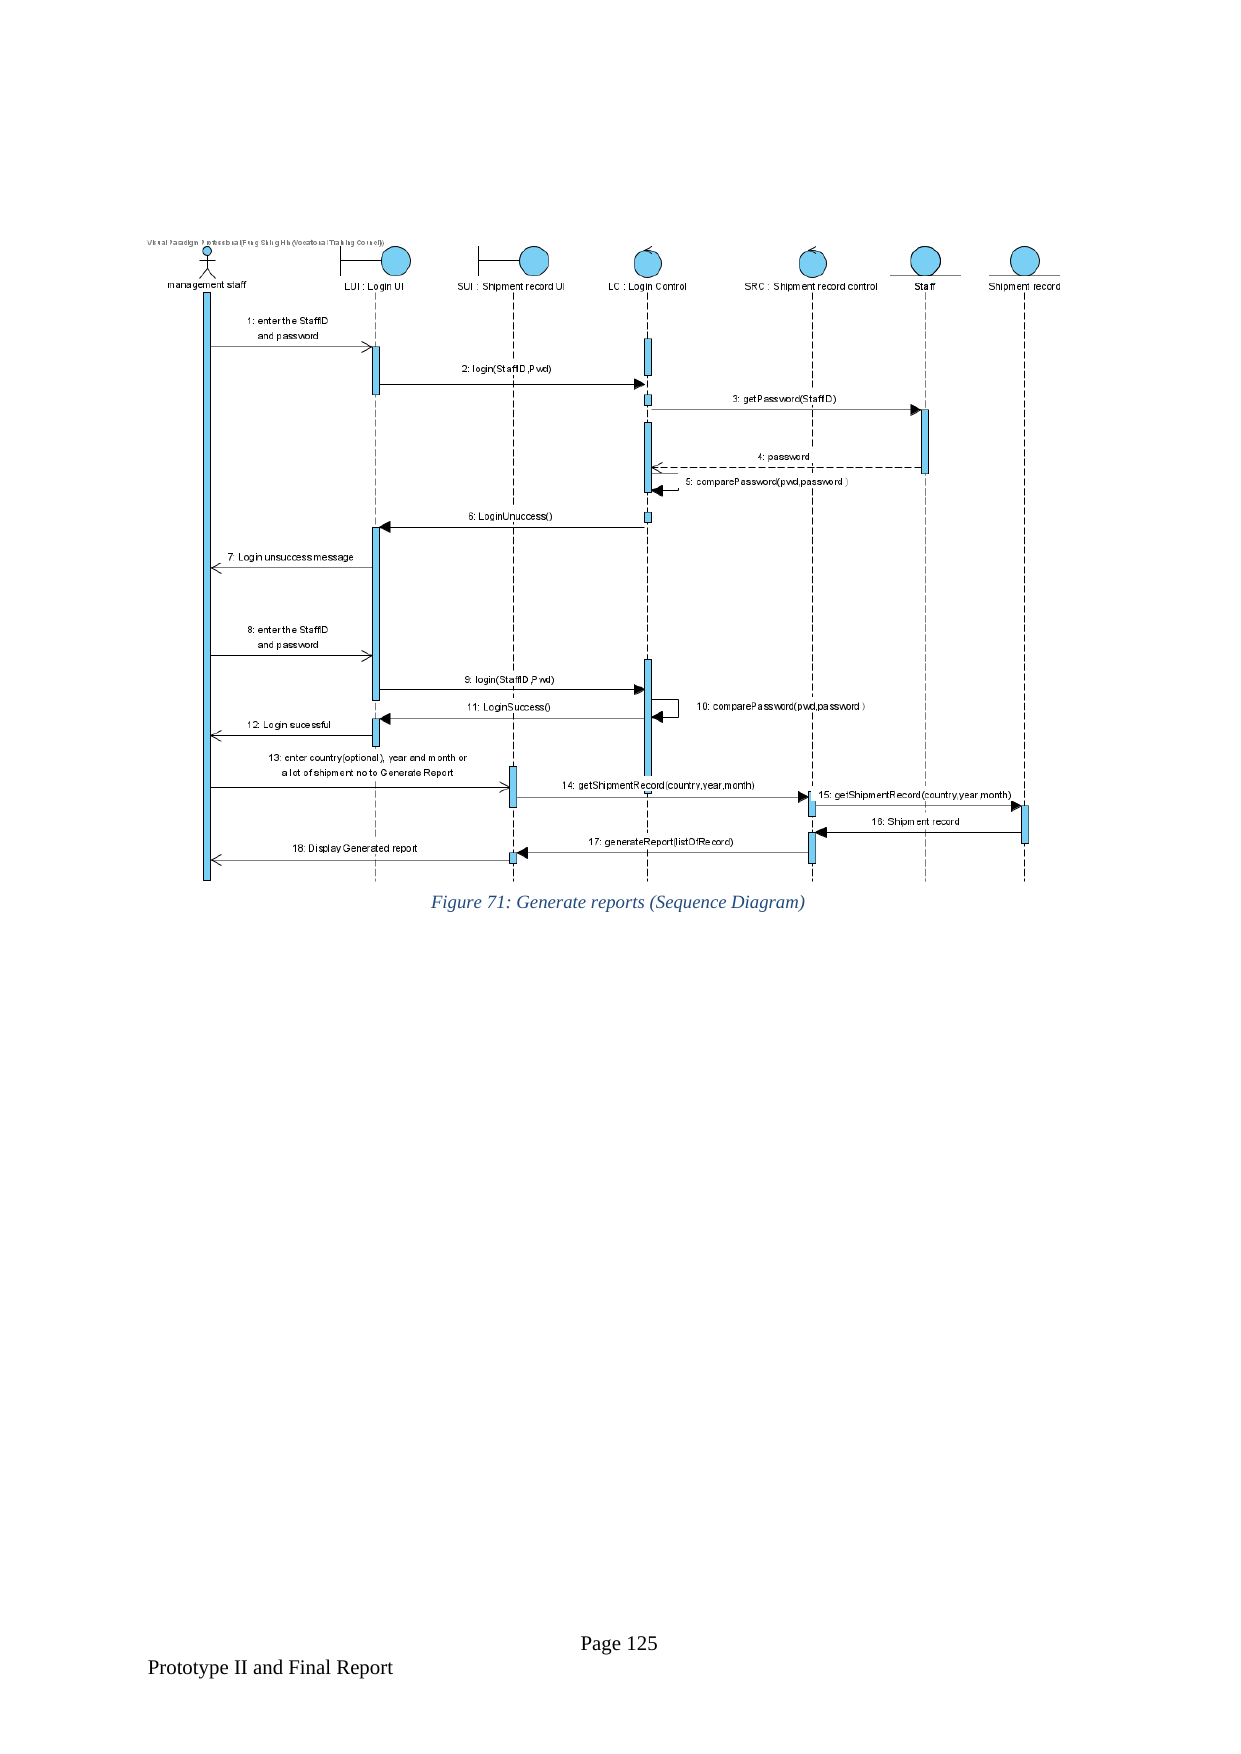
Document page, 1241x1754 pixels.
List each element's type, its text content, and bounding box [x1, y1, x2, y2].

picture [147, 236, 1091, 892]
